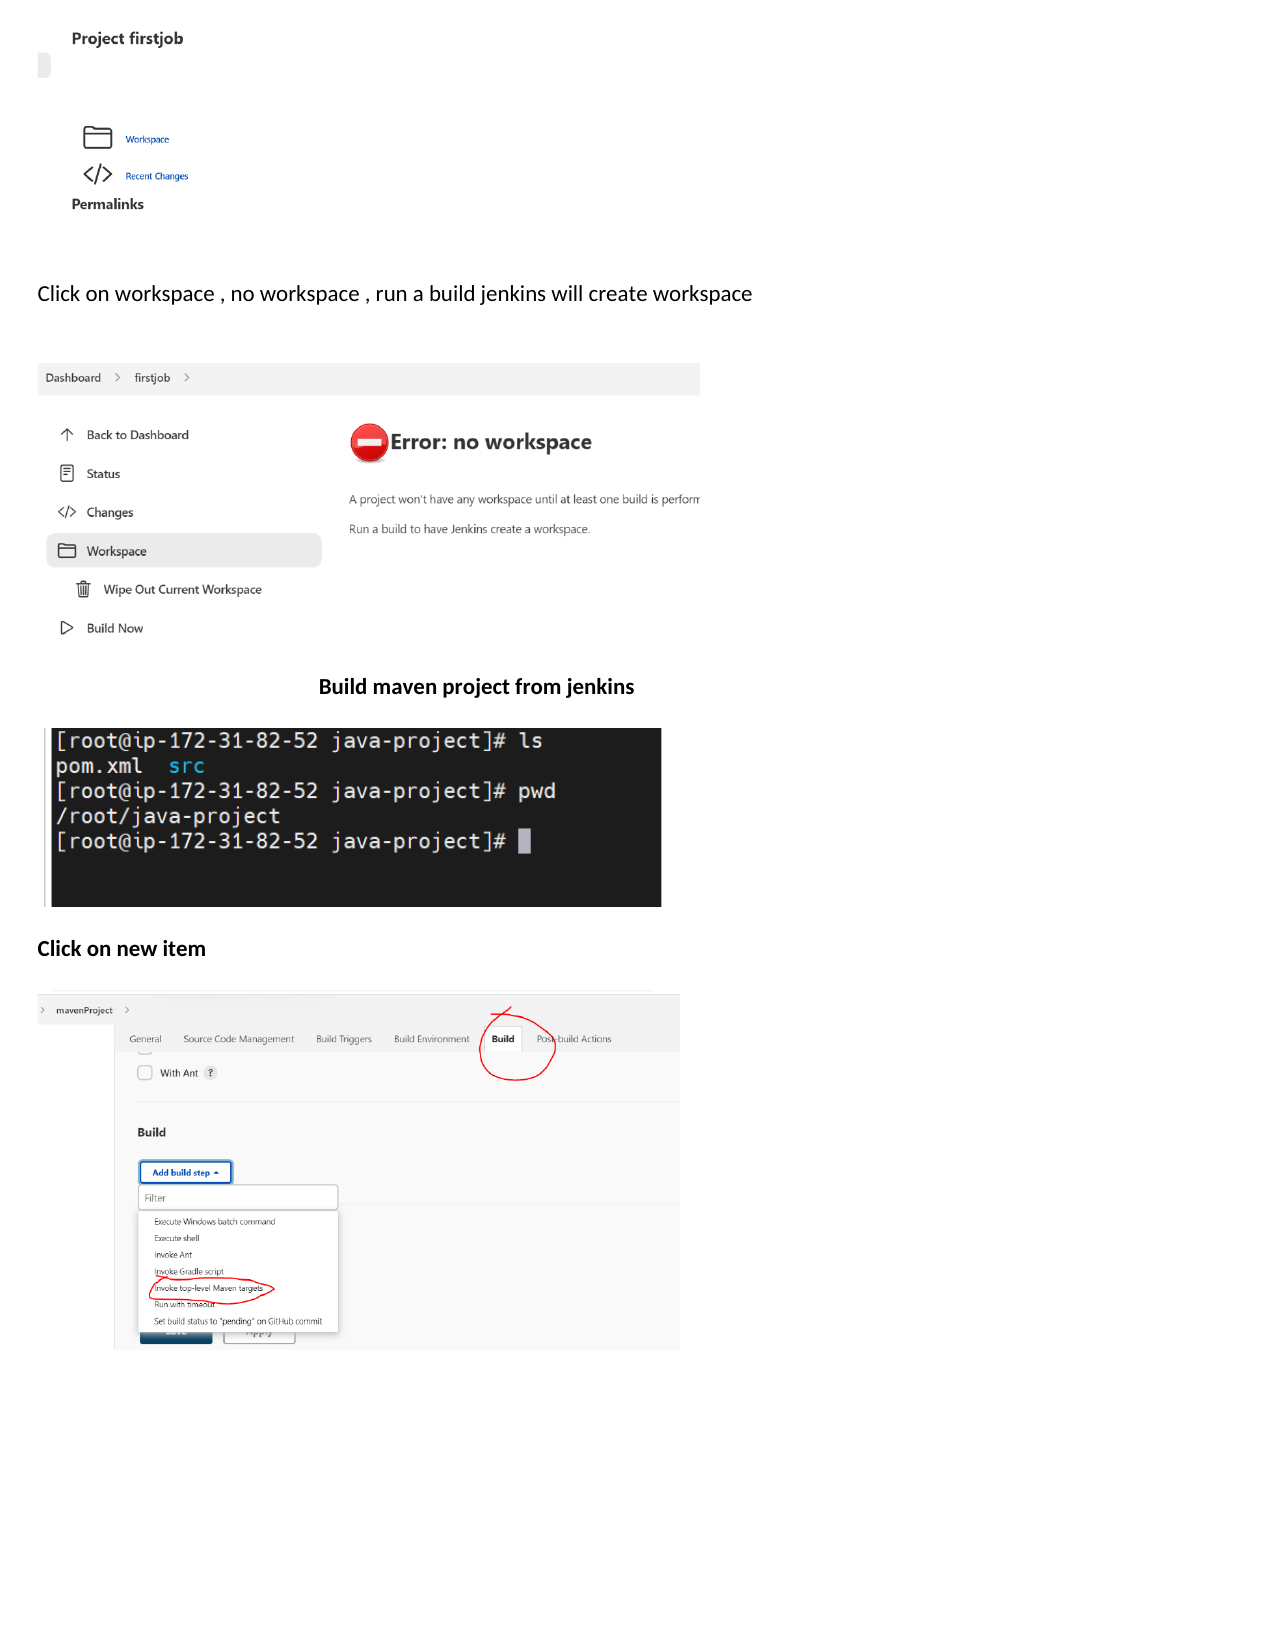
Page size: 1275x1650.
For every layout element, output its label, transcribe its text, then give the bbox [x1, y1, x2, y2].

text Build maven project from jenkins [319, 672, 1228, 700]
picture [37, 18, 219, 251]
picture [37, 728, 662, 907]
text Click on new item [37, 934, 1228, 963]
picture [37, 990, 681, 1350]
text Click on workspace , no workspace , run a build jenkins will create workspace [37, 279, 1228, 307]
picture [37, 363, 700, 645]
